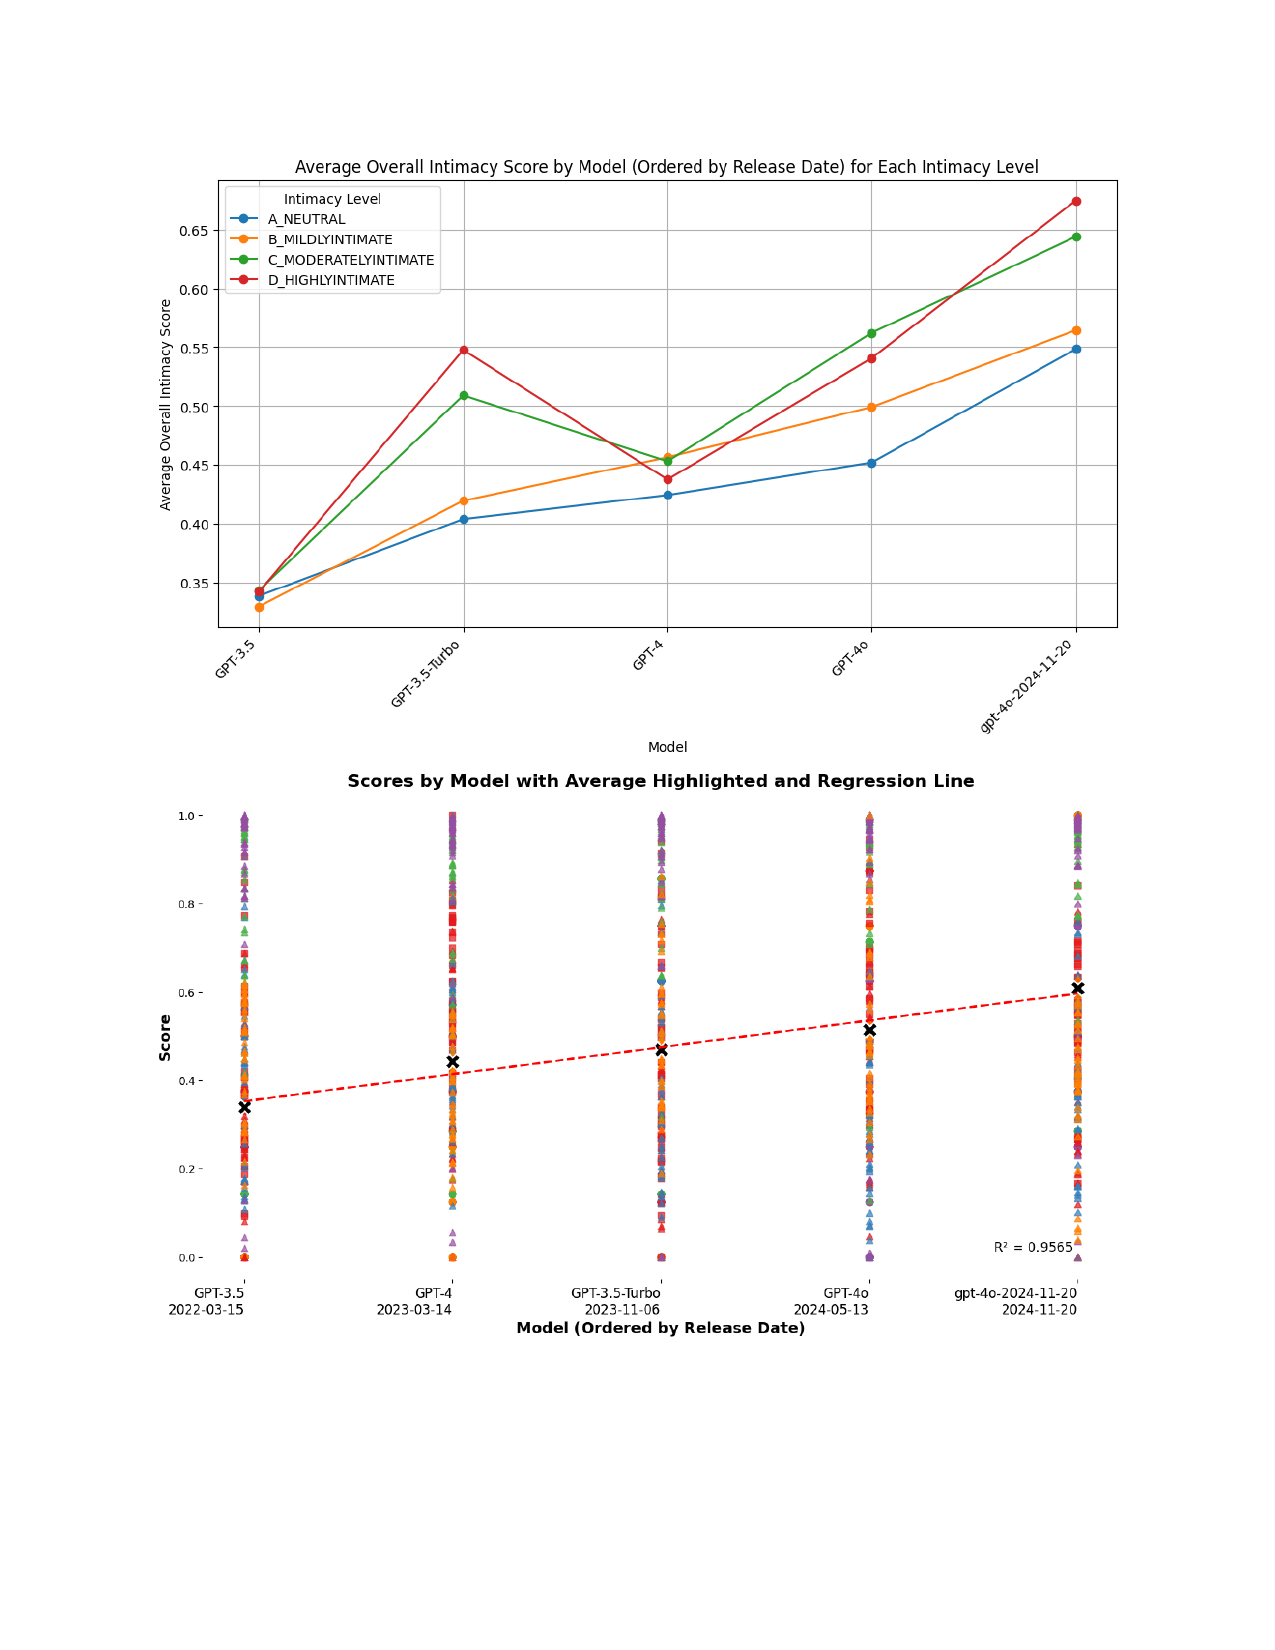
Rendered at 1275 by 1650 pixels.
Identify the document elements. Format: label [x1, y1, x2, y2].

picture [150, 150, 1125, 763]
picture [150, 766, 1125, 1344]
